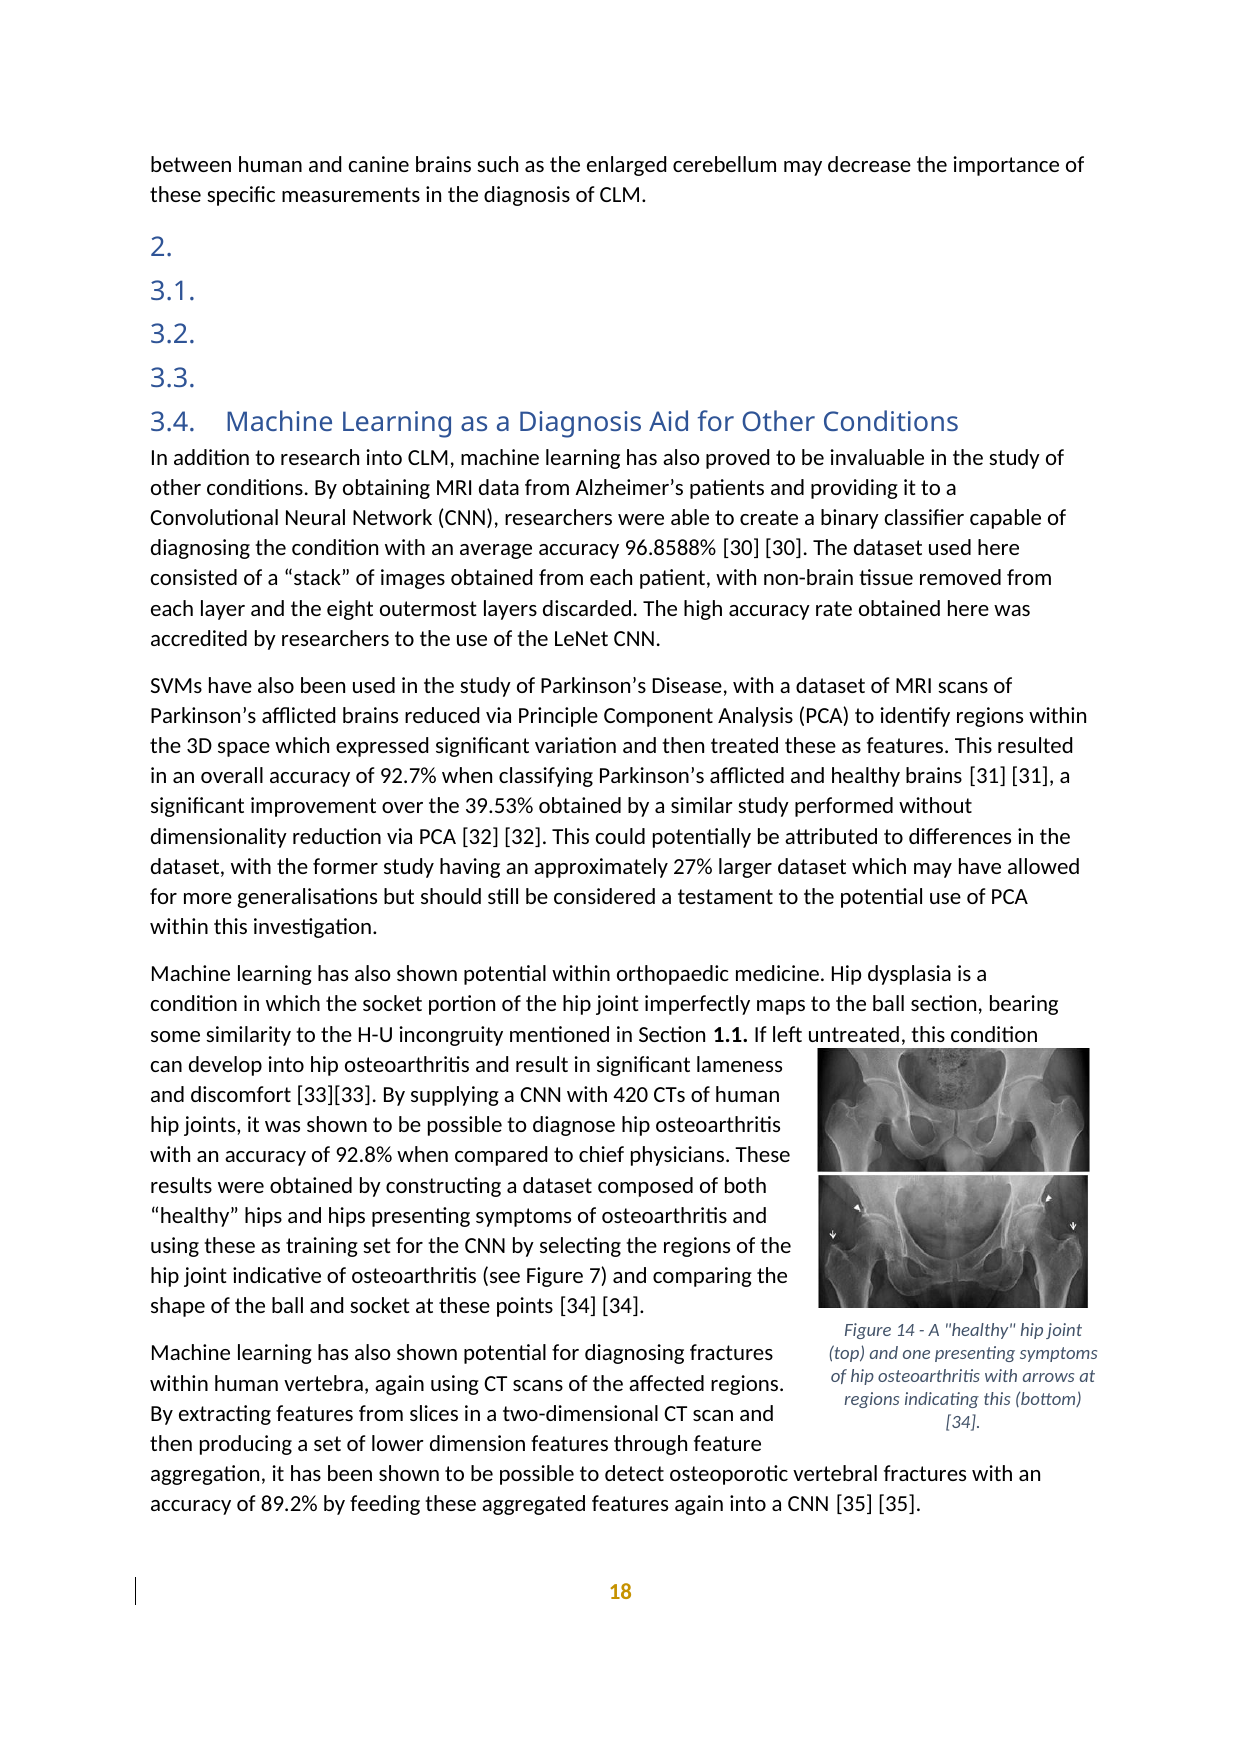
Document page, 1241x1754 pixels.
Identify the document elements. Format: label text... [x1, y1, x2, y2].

text In addition to research into CLM, machine learning has also proved to be invaluable in the study of other conditions. By obtaining MRI data from Alzheimer’s patients and providing it to a Convolutional Neural Network (CNN), researchers were able to create a binary classifier capable of diagnosing the condition with an average accuracy 96.8588%. The dataset used here consisted of a “stack” of images obtained from each patient, with non-brain tissue removed from each layer and the eight outermost layers discarded. The high accuracy rate obtained here was accredited by researchers to the use of the LeNet CNN. [150, 443, 1090, 652]
text Machine learning has also shown potential within orthopaedic medicine. Hip dysplasia is a condition in which the socket portion of the hip joint imperfectly maps to the ball section, bearing some similarity to the H-U incongruity mentioned in Section 1.1. If left untreated, this condition can develop into hip osteoarthritis and result in significant lameness and discomfort . By supplying a CNN with 420 CTs of human hip joints, it was shown to be possible to diagnose hip osteoarthritis with an accuracy of 92.8% when compared to chief physicians. These results were obtained by constructing a dataset composed of both “healthy” hips and hips presenting symptoms of osteoarthritis and using these as training set for the CNN by selecting the regions of the hip joint indicative of osteoarthritis (see Figure 7) and comparing the shape of the ball and socket at these points. [150, 959, 1063, 1320]
text Machine learning has also shown potential for diagnosing fractures within human vertebra, again using CT scans of the affected regions. By extracting features from slices in a two-dimensional CT scan and then producing a set of lower dimension features through feature aggregation, it has been shown to be possible to detect osteoporotic vertebral fractures with an accuracy of 89.2% by feeding these aggregated features again into a CNN. [150, 1338, 1063, 1518]
text SVMs have also been used in the study of Parkinson’s Disease, with a dataset of MRI scans of Parkinson’s afflicted brains reduced via Principle Component Analysis (PCA) to identify regions within the 3D space which expressed significant variation and then treated these as features. This resulted in an overall accuracy of 92.7% when classifying Parkinson’s afflicted and healthy brains, a significant improvement over the 39.53% obtained by a similar study performed without dimensionality reduction via PCA. This could potentially be attributed to differences in the dataset, with the former study having an approximately 27% larger dataset which may have allowed for more generalisations but should still be considered a testament to the potential use of PCA within this investigation. [150, 671, 1090, 941]
subtitle Machine Learning as a Diagnosis Aid for Other Conditions [150, 403, 1090, 440]
picture [817, 1048, 1090, 1309]
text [150, 150, 1090, 208]
